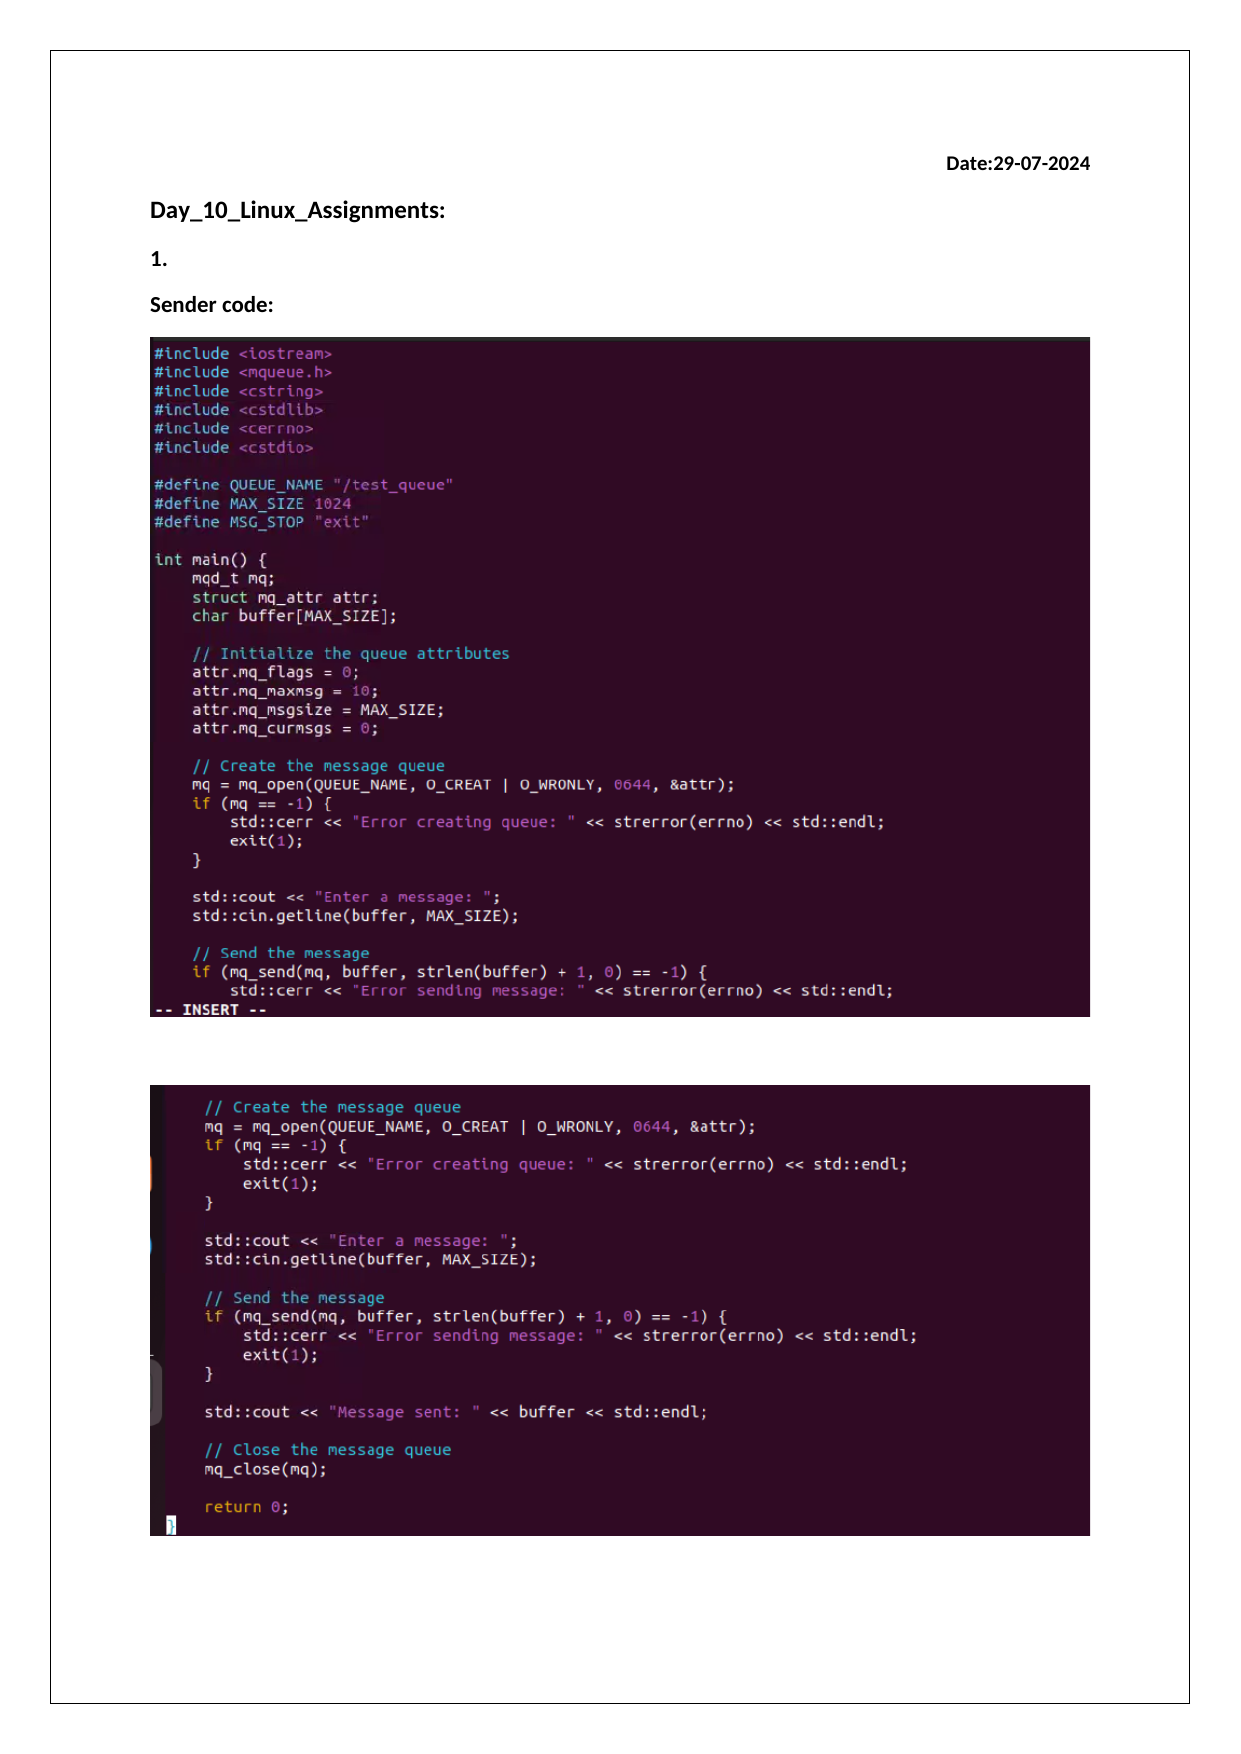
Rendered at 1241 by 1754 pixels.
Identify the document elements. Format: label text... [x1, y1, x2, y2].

text Sender code: [150, 291, 1090, 318]
picture [150, 1085, 1091, 1536]
text 1. [150, 244, 1090, 272]
text Date:29-07-2024 [150, 150, 1090, 175]
text Day_10_Linux_Assignments: [150, 194, 1090, 224]
picture [150, 337, 1091, 1017]
